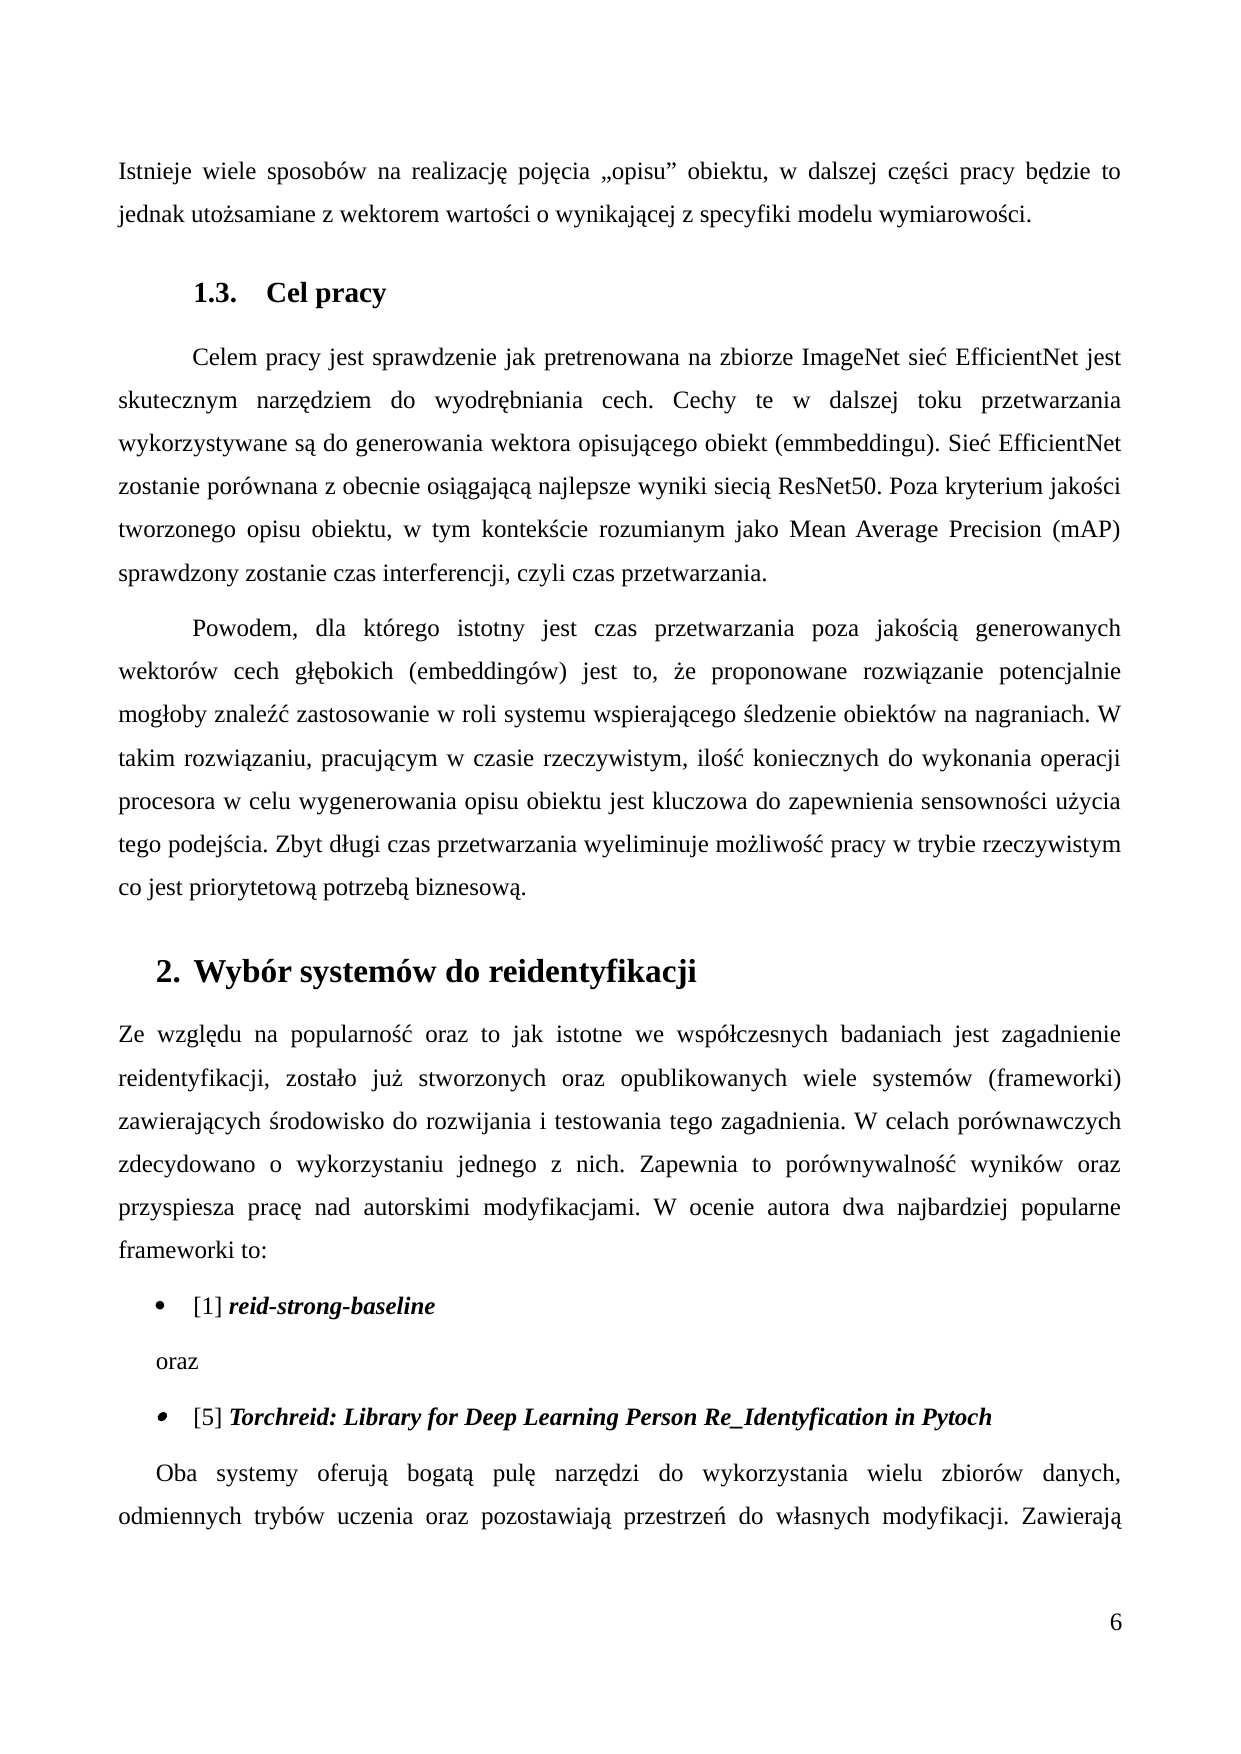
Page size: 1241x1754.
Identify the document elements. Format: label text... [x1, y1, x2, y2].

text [118, 1458, 1122, 1529]
subtitle Wybór systemów do reidentyfikacji [156, 951, 1122, 989]
list [5] Torchreid: Library for Deep Learning Person Re_Identyfication in Pytoch [156, 1402, 1122, 1431]
text Istnieje wiele sposobów na realizację pojęcia „opisu” obiektu, w dalszej części pracy będzie to jednak utożsamiane z wektorem wartości o wynikającej z specyfiki modelu wymiarowości. [118, 156, 1122, 228]
list [1] reid-strong-baseline [156, 1291, 1122, 1319]
text Celem pracy jest sprawdzenie jak pretrenowana na zbiorze ImageNet sieć EfficientNet jest skutecznym narzędziem do wyodrębniania cech. Cechy te w dalszej toku przetwarzania wykorzystywane są do generowania wektora opisującego obiekt (emmbeddingu). Sieć EfficientNet zostanie porównana z obecnie osiągającą najlepsze wyniki siecią ResNet50. Poza kryterium jakości tworzonego opisu obiektu, w tym kontekście rozumianym jako Mean Average Precision (mAP) sprawdzony zostanie czas interferencji, czyli czas przetwarzania. [118, 342, 1122, 586]
text Powodem, dla którego istotny jest czas przetwarzania poza jakością generowanych wektorów cech głębokich (embeddingów) jest to, że proponowane rozwiązanie potencjalnie mogłoby znaleźć zastosowanie w roli systemu wspierającego śledzenie obiektów na nagraniach. W takim rozwiązaniu, pracującym w czasie rzeczywistym, ilość koniecznych do wykonania operacji procesora w celu wygenerowania opisu obiektu jest kluczowa do zapewnienia sensowności użycia tego podejścia. Zbyt długi czas przetwarzania wyeliminuje możliwość pracy w trybie rzeczywistym co jest priorytetową potrzebą biznesową. [118, 613, 1122, 901]
text Ze względu na popularność oraz to jak istotne we współczesnych badaniach jest zagadnienie reidentyfikacji, zostało już stworzonych oraz opublikowanych wiele systemów (frameworki) zawierających środowisko do rozwijania i testowania tego zagadnienia. W celach porównawczych zdecydowano o wykorzystaniu jednego z nich. Zapewnia to porównywalność wyników oraz przyspiesza pracę nad autorskimi modyfikacjami. W ocenie autora dwa najbardziej popularne frameworki to: [118, 1019, 1122, 1264]
text oraz [156, 1346, 1122, 1375]
subtitle Cel pracy [193, 276, 1122, 309]
